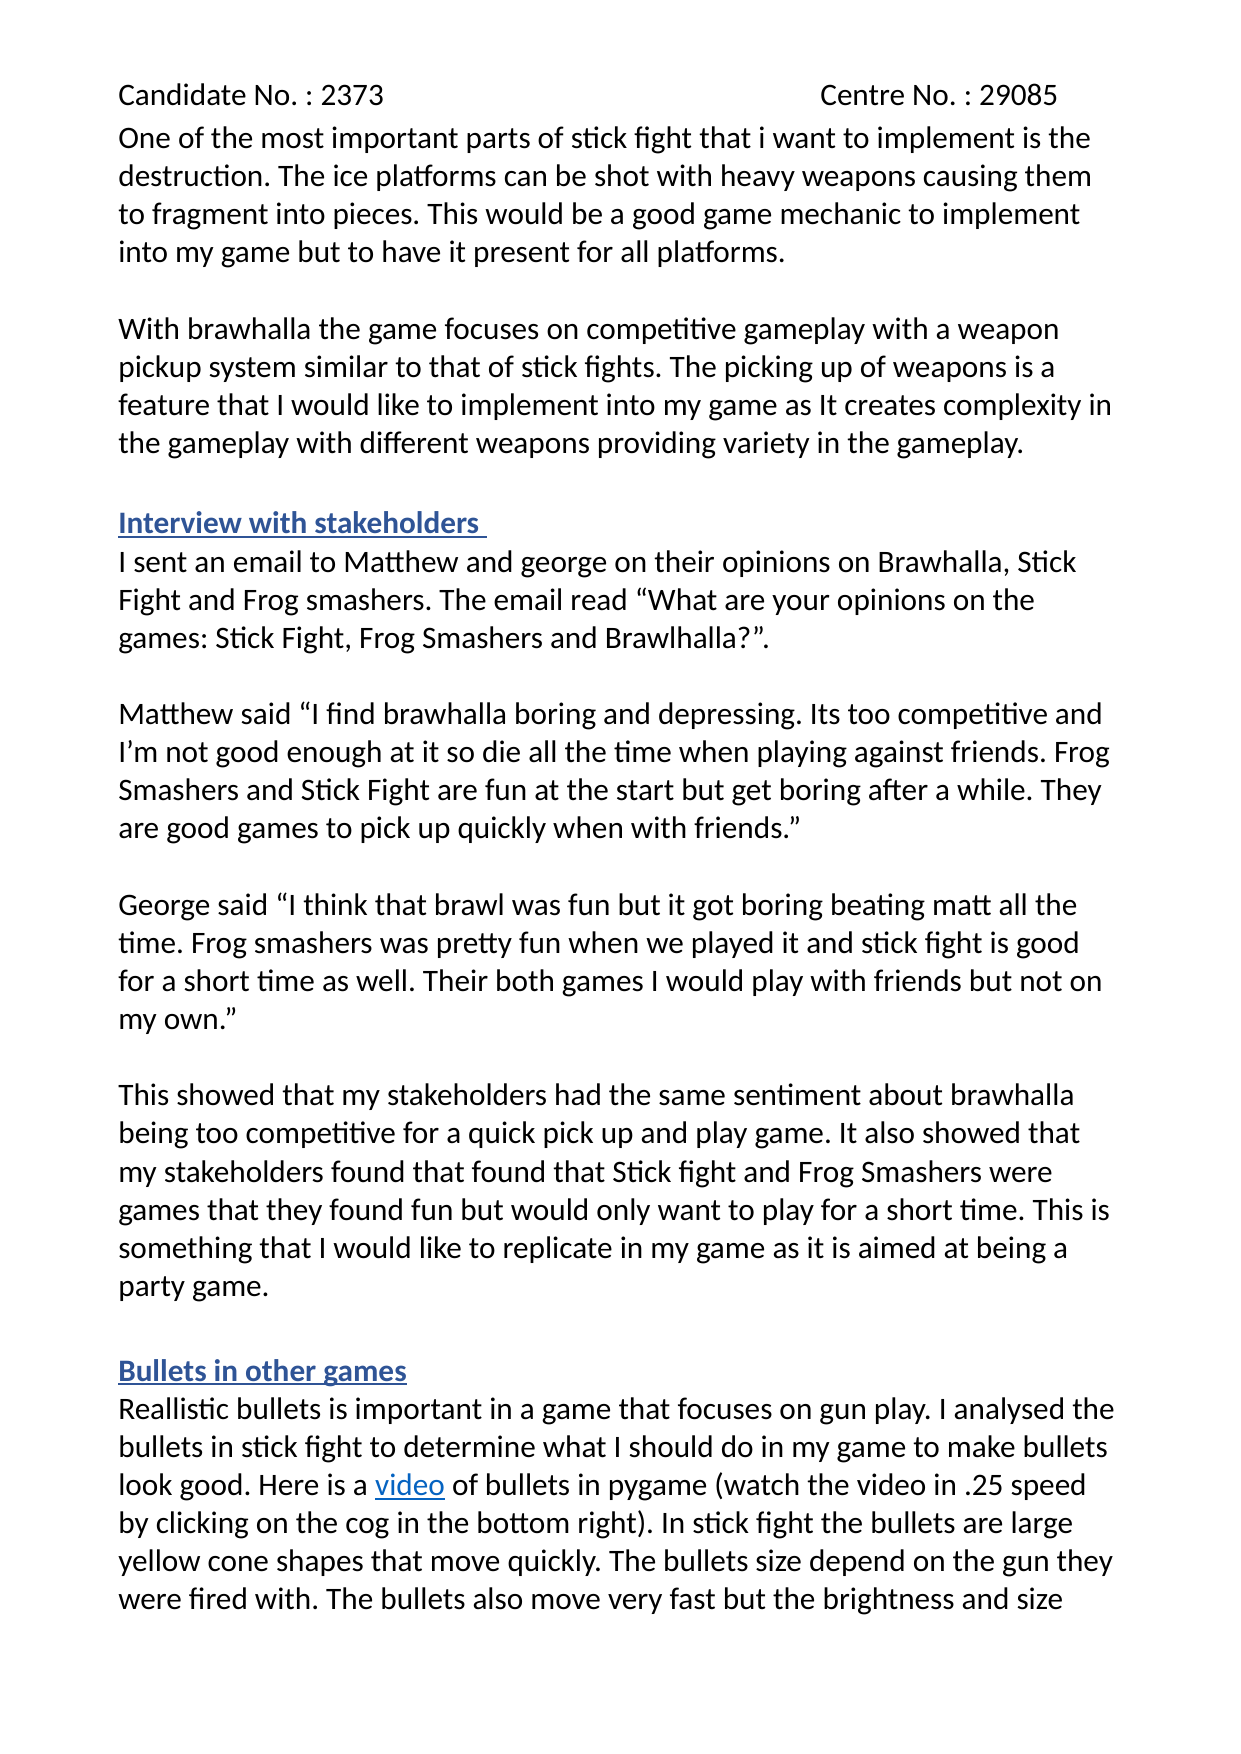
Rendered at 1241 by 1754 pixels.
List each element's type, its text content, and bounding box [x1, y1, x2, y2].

text Matthew said “I find brawhalla boring and depressing. Its too competitive and I’m not good enough at it so die all the time when playing against friends. Frog Smashers and Stick Fight are fun at the start but get boring after a while. They are good games to pick up quickly when with friends.” [118, 694, 1122, 847]
text With brawhalla the game focuses on competitive gameplay with a weapon pickup system similar to that of stick fights. The picking up of weapons is a feature that I would like to implement into my game as It creates complexity in the gameplay with different weapons providing variety in the gameplay. [118, 309, 1122, 461]
text George said “I think that brawl was fun but it got boring beating matt all the time. Frog smashers was pretty fun when we played it and stick fight is good for a short time as well. Their both games I would play with friends but not on my own.” [118, 885, 1122, 1037]
text This showed that my stakeholders had the same sentiment about brawhalla being too competitive for a quick pick up and play game. It also showed that my stakeholders found that found that Stick fight and Frog Smashers were games that they found fun but would only want to play for a short time. This is something that I would like to replicate in my game as it is aimed at being a party game. [118, 1075, 1122, 1304]
subtitle Interview with stakeholders [118, 503, 1122, 542]
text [118, 1389, 1122, 1617]
text One of the most important parts of stick fight that i want to implement is the destruction. The ice platforms can be shot with heavy weapons causing them to fragment into pieces. This would be a good game mechanic to implement into my game but to have it present for all platforms. [118, 118, 1122, 271]
subtitle Bullets in other games [118, 1351, 1122, 1389]
text I sent an email to Matthew and george on their opinions on Brawhalla, Stick Fight and Frog smashers. The email read “What are your opinions on the games: Stick Fight, Frog Smashers and Brawlhalla?”. [118, 542, 1122, 656]
